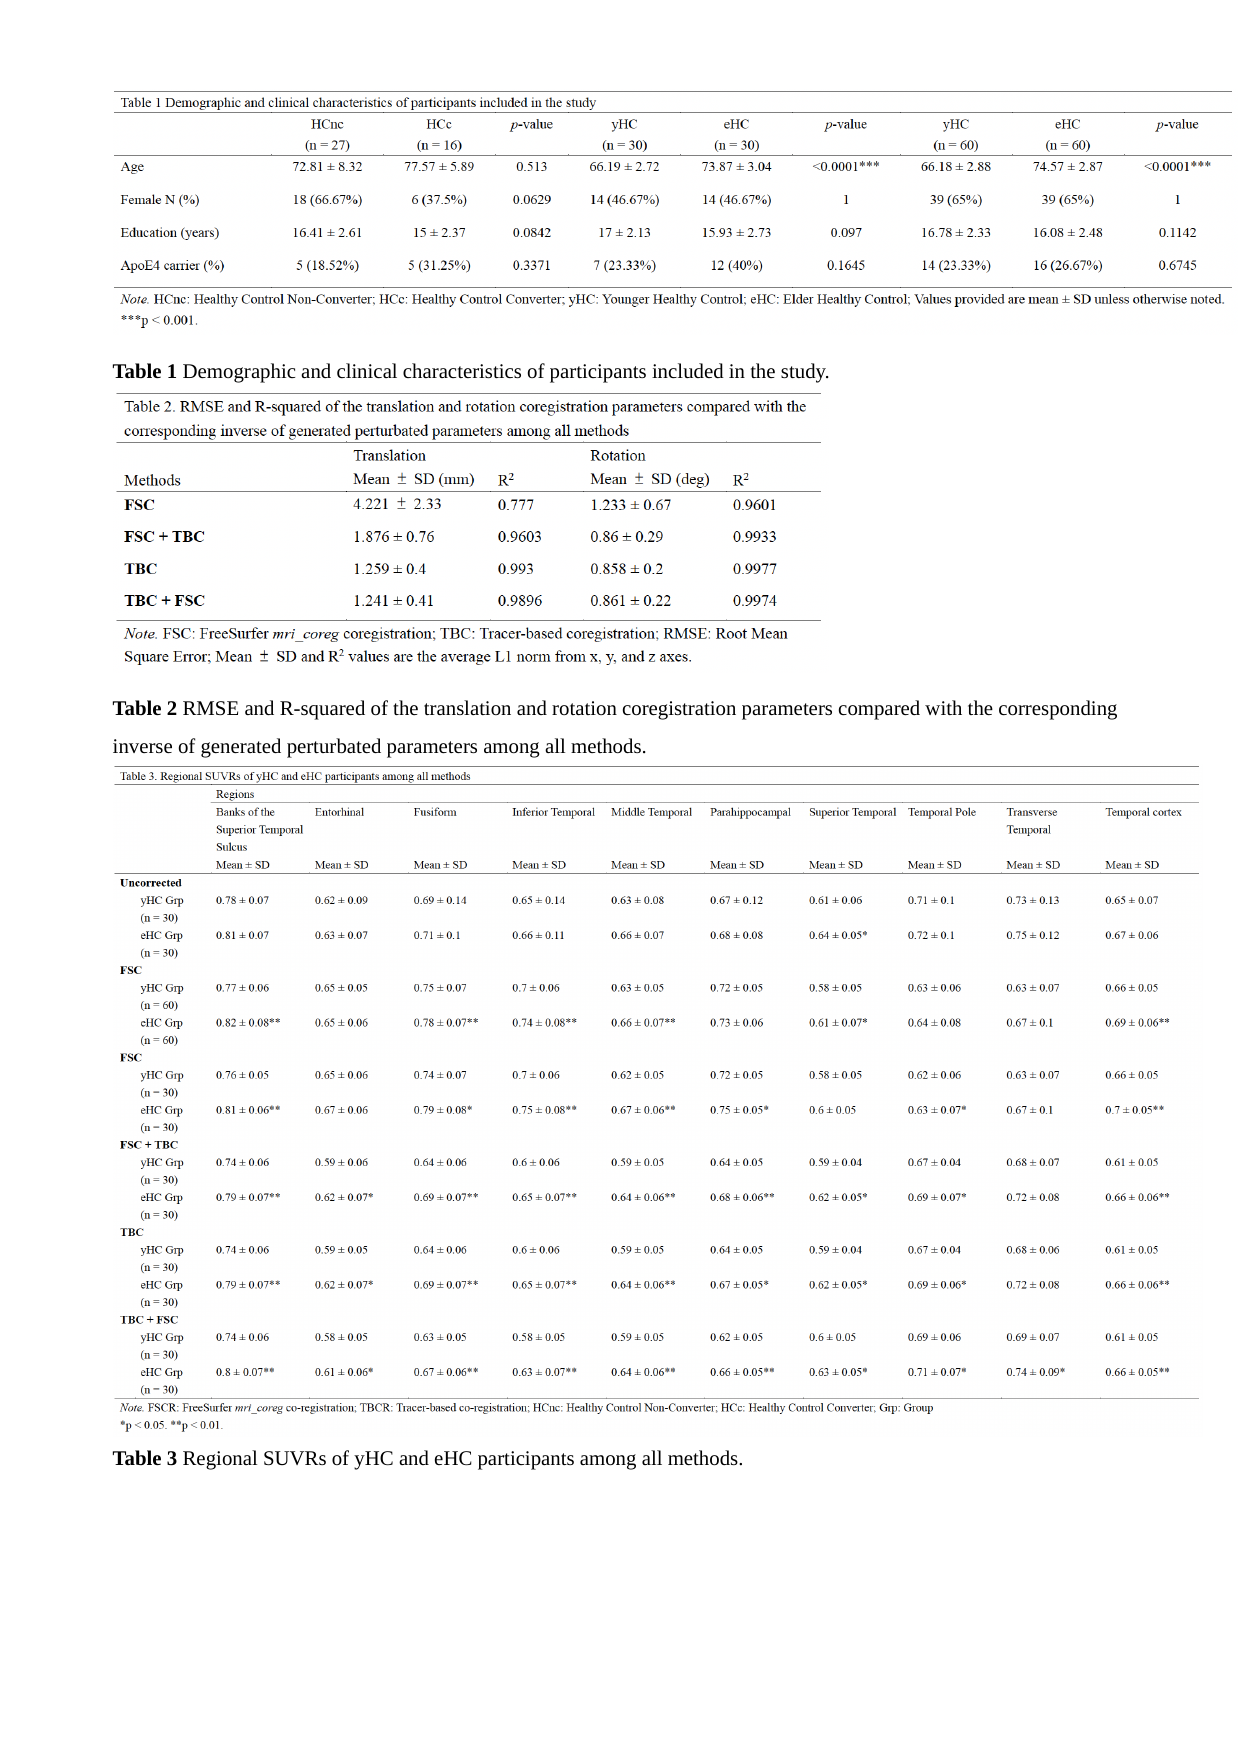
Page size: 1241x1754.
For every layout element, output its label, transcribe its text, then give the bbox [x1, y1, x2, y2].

list Table 1 Demographic and clinical characteristics of participants included in the study. [112, 352, 1165, 389]
list Table 2 RMSE and R-squared of the translation and rotation coregistration parameters compared with the corresponding inverse of generated perturbated parameters among all methods. [112, 689, 1165, 764]
picture [112, 764, 1203, 1437]
list Table 3 Regional SUVRs of yHC and eHC participants among all methods. [112, 1439, 1165, 1477]
picture [112, 389, 830, 673]
picture [112, 89, 1238, 335]
